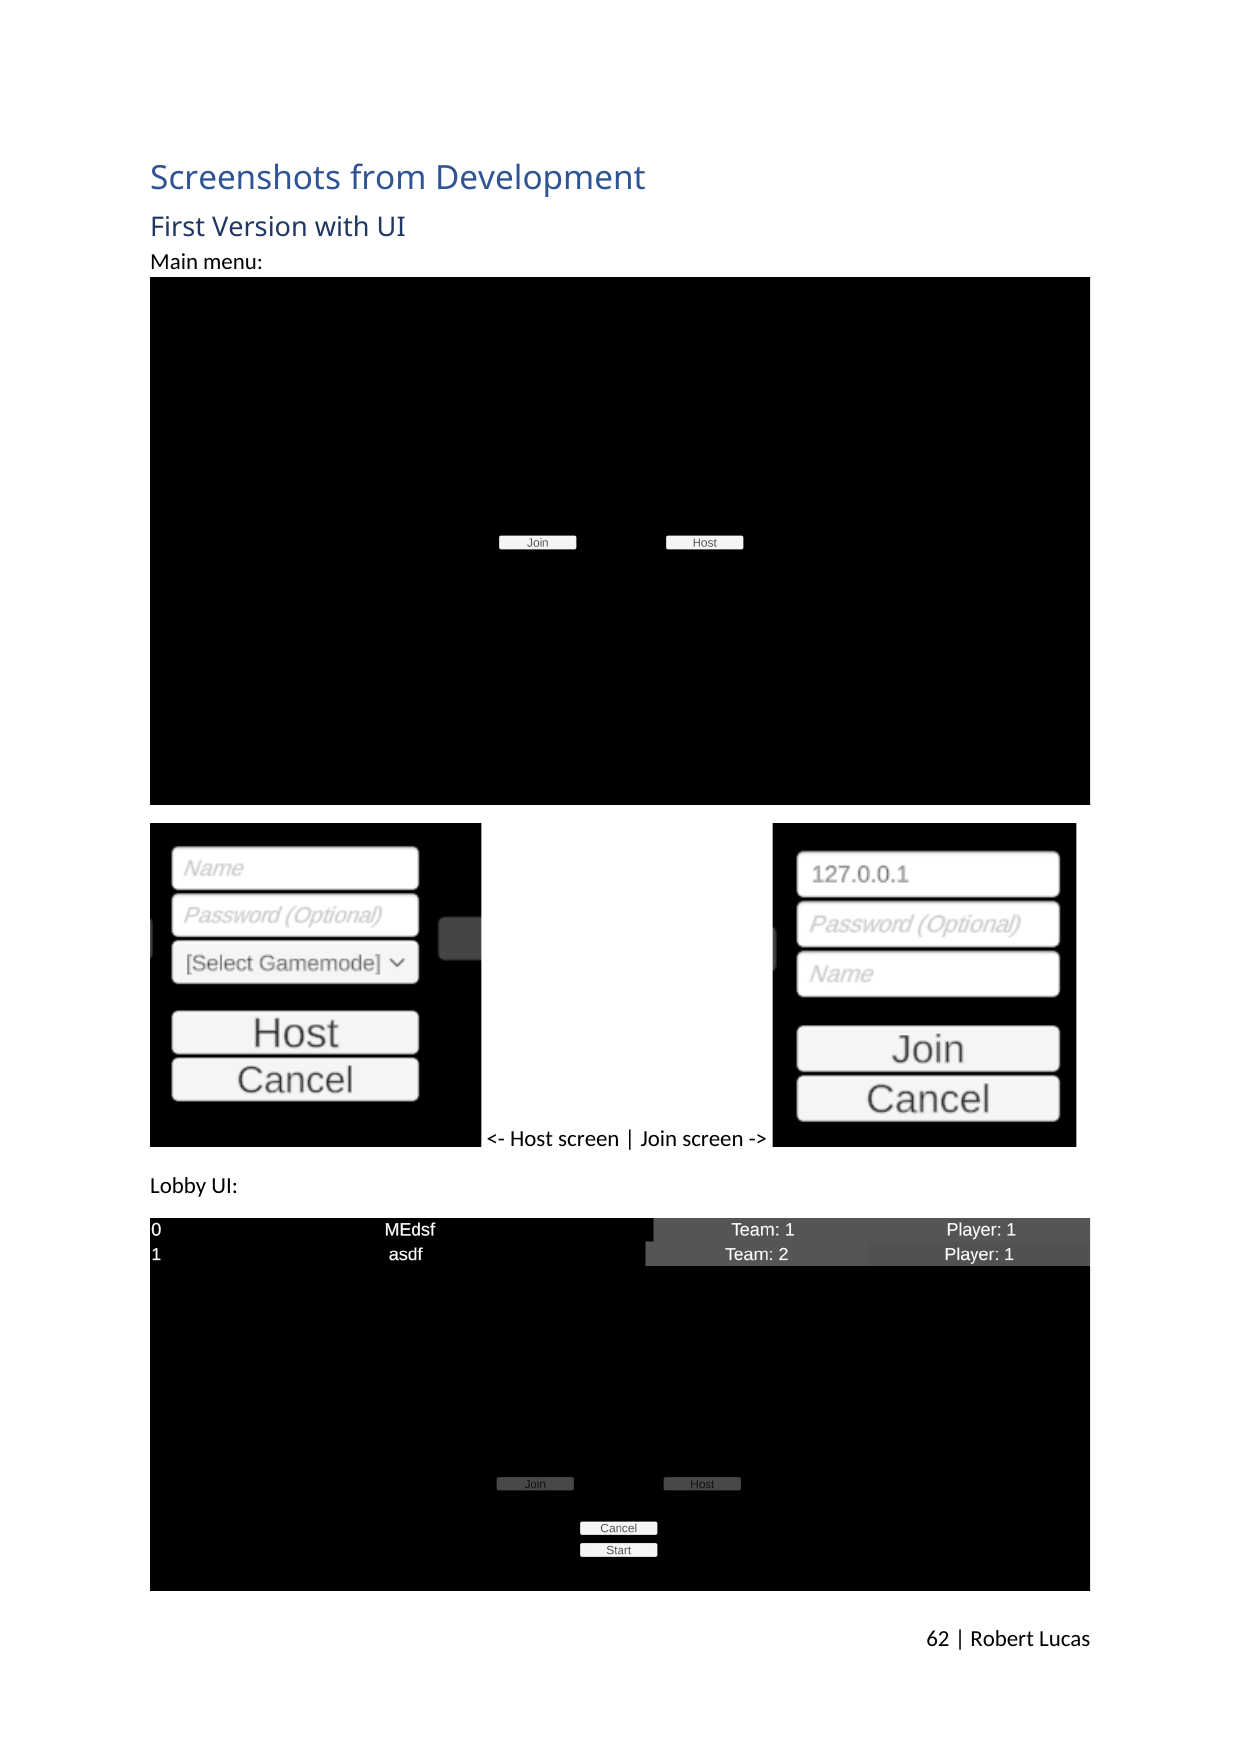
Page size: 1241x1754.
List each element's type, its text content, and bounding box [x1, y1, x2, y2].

subtitle First Version with UI [150, 207, 1090, 244]
picture [772, 823, 1077, 1147]
picture [150, 823, 482, 1147]
picture [150, 277, 1091, 805]
picture [150, 1218, 1091, 1591]
subtitle Screenshots from Development [150, 154, 1090, 199]
text Main menu: [150, 247, 1090, 277]
text Lobby UI: [150, 1171, 1090, 1199]
